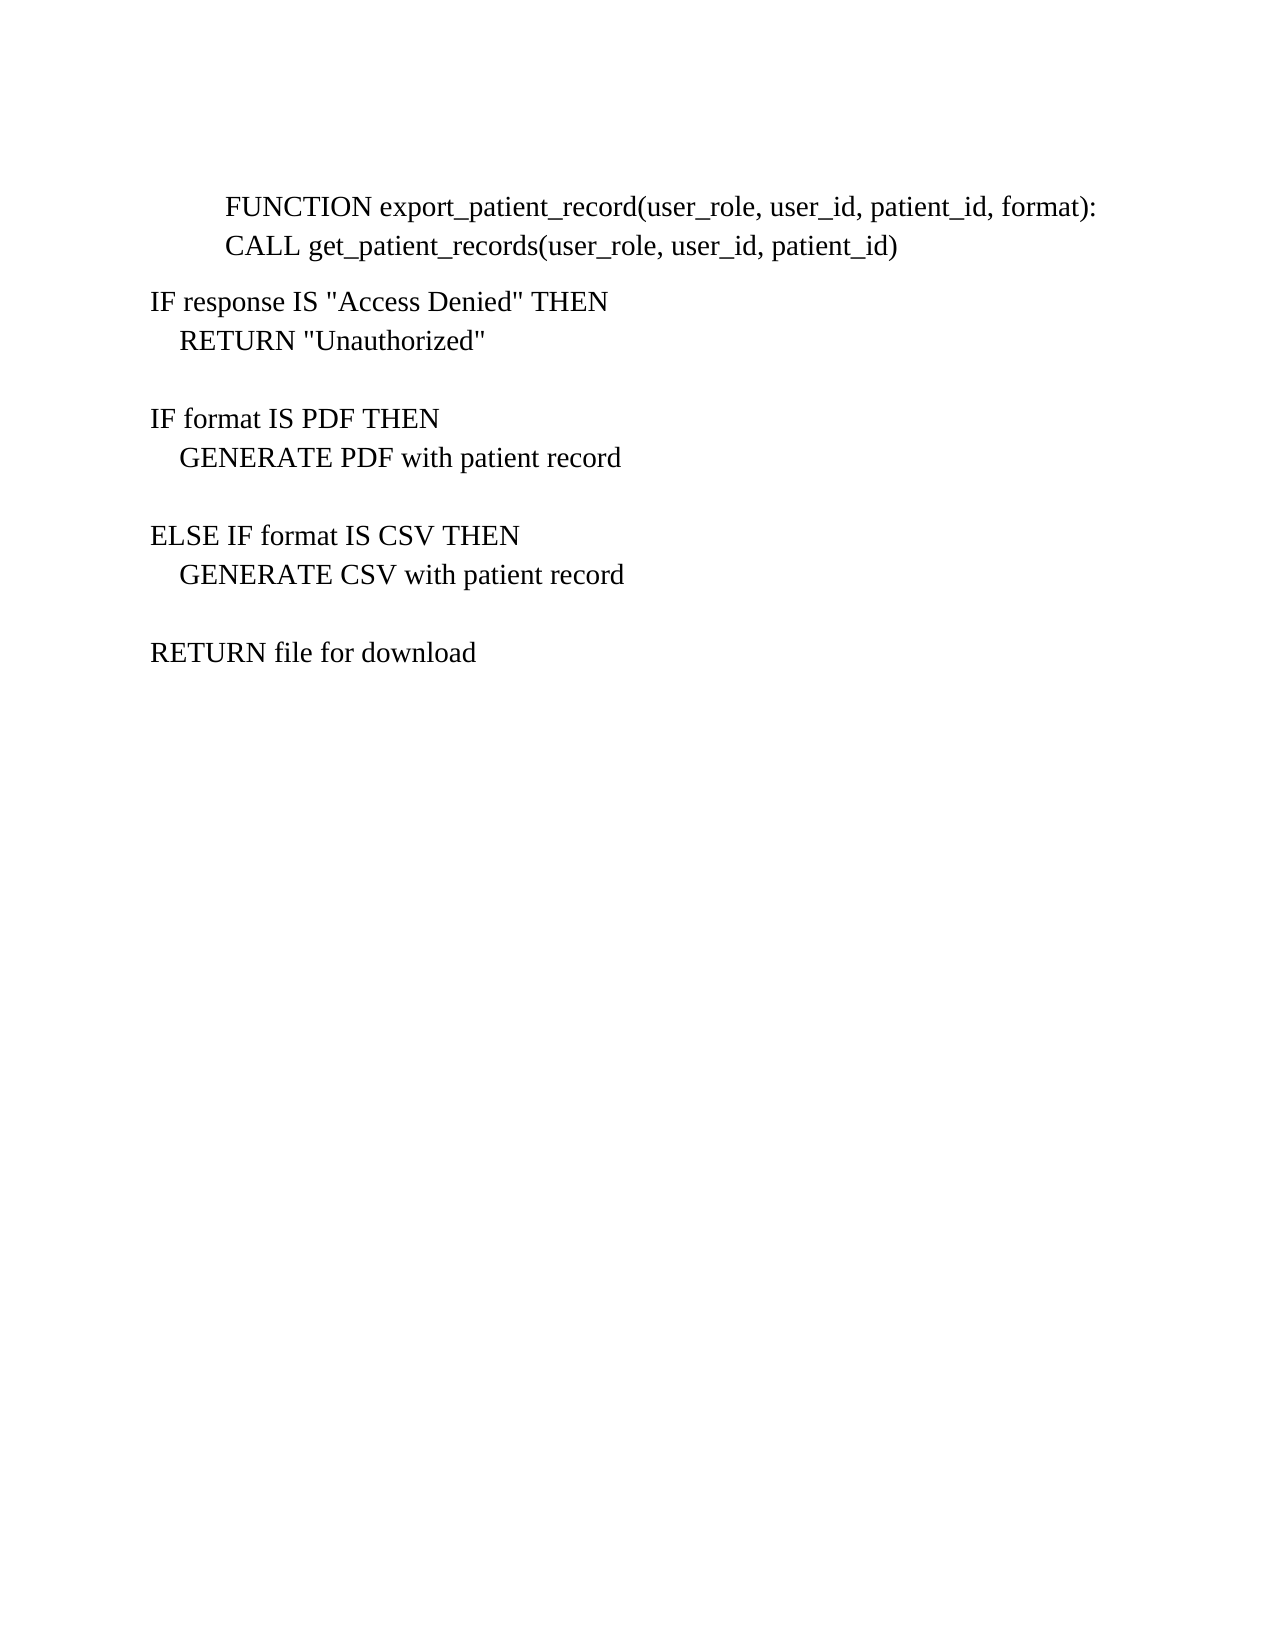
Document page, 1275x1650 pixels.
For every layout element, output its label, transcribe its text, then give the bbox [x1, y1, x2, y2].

text FUNCTION export_patient_record(user_role, user_id, patient_id, format): CALL get_patient_records(user_role, user_id, patient_id) [225, 150, 1125, 262]
text IF response IS "Access Denied" THEN RETURN "Unauthorized" IF format IS PDF THEN GENERATE PDF with patient record ELSE IF format IS CSV THEN GENERATE CSV with patient record RETURN file for download [150, 284, 1125, 708]
